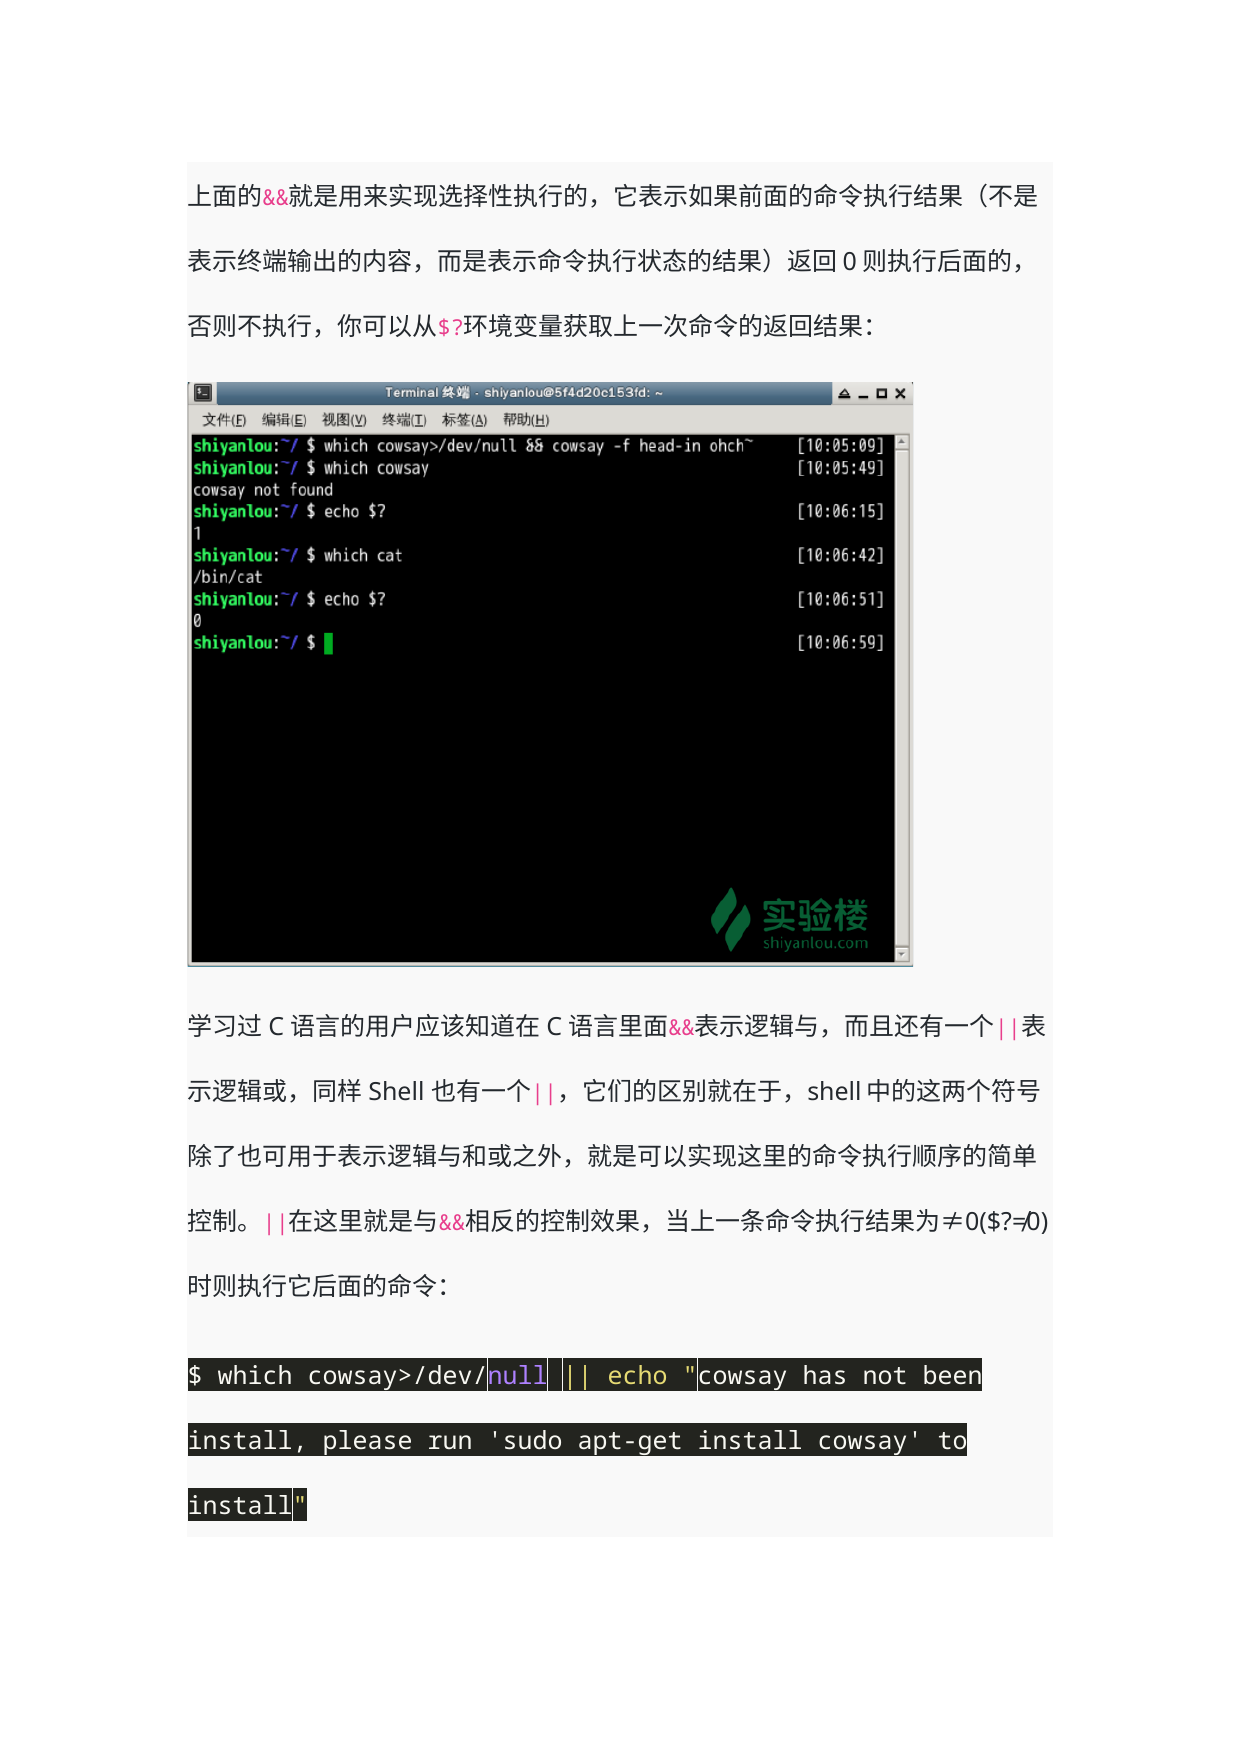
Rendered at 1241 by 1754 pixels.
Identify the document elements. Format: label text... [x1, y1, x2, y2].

text 学习过 C 语言的用户应该知道在 C 语言里面&&表示逻辑与，而且还有一个||表示逻辑或，同样 Shell 也有一个||，它们的区别就在于，shell中的这两个符号除了也可用于表示逻辑与和或之外，就是可以实现这里的命令执行顺序的简单控制。||在这里就是与&&相反的控制效果，当上一条命令执行结果为≠0($?≠0)时则执行它后面的命令： [187, 992, 1053, 1317]
text 上面的&&就是用来实现选择性执行的，它表示如果前面的命令执行结果（不是表示终端输出的内容，而是表示命令执行状态的结果）返回0则执行后面的，否则不执行，你可以从$?环境变量获取上一次命令的返回结果： [187, 162, 1053, 357]
text $ which cowsay>/dev/null || echo "cowsay has not been install, please run 'sudo apt-get install cowsay' to install" [187, 1342, 1053, 1537]
picture [187, 382, 914, 967]
